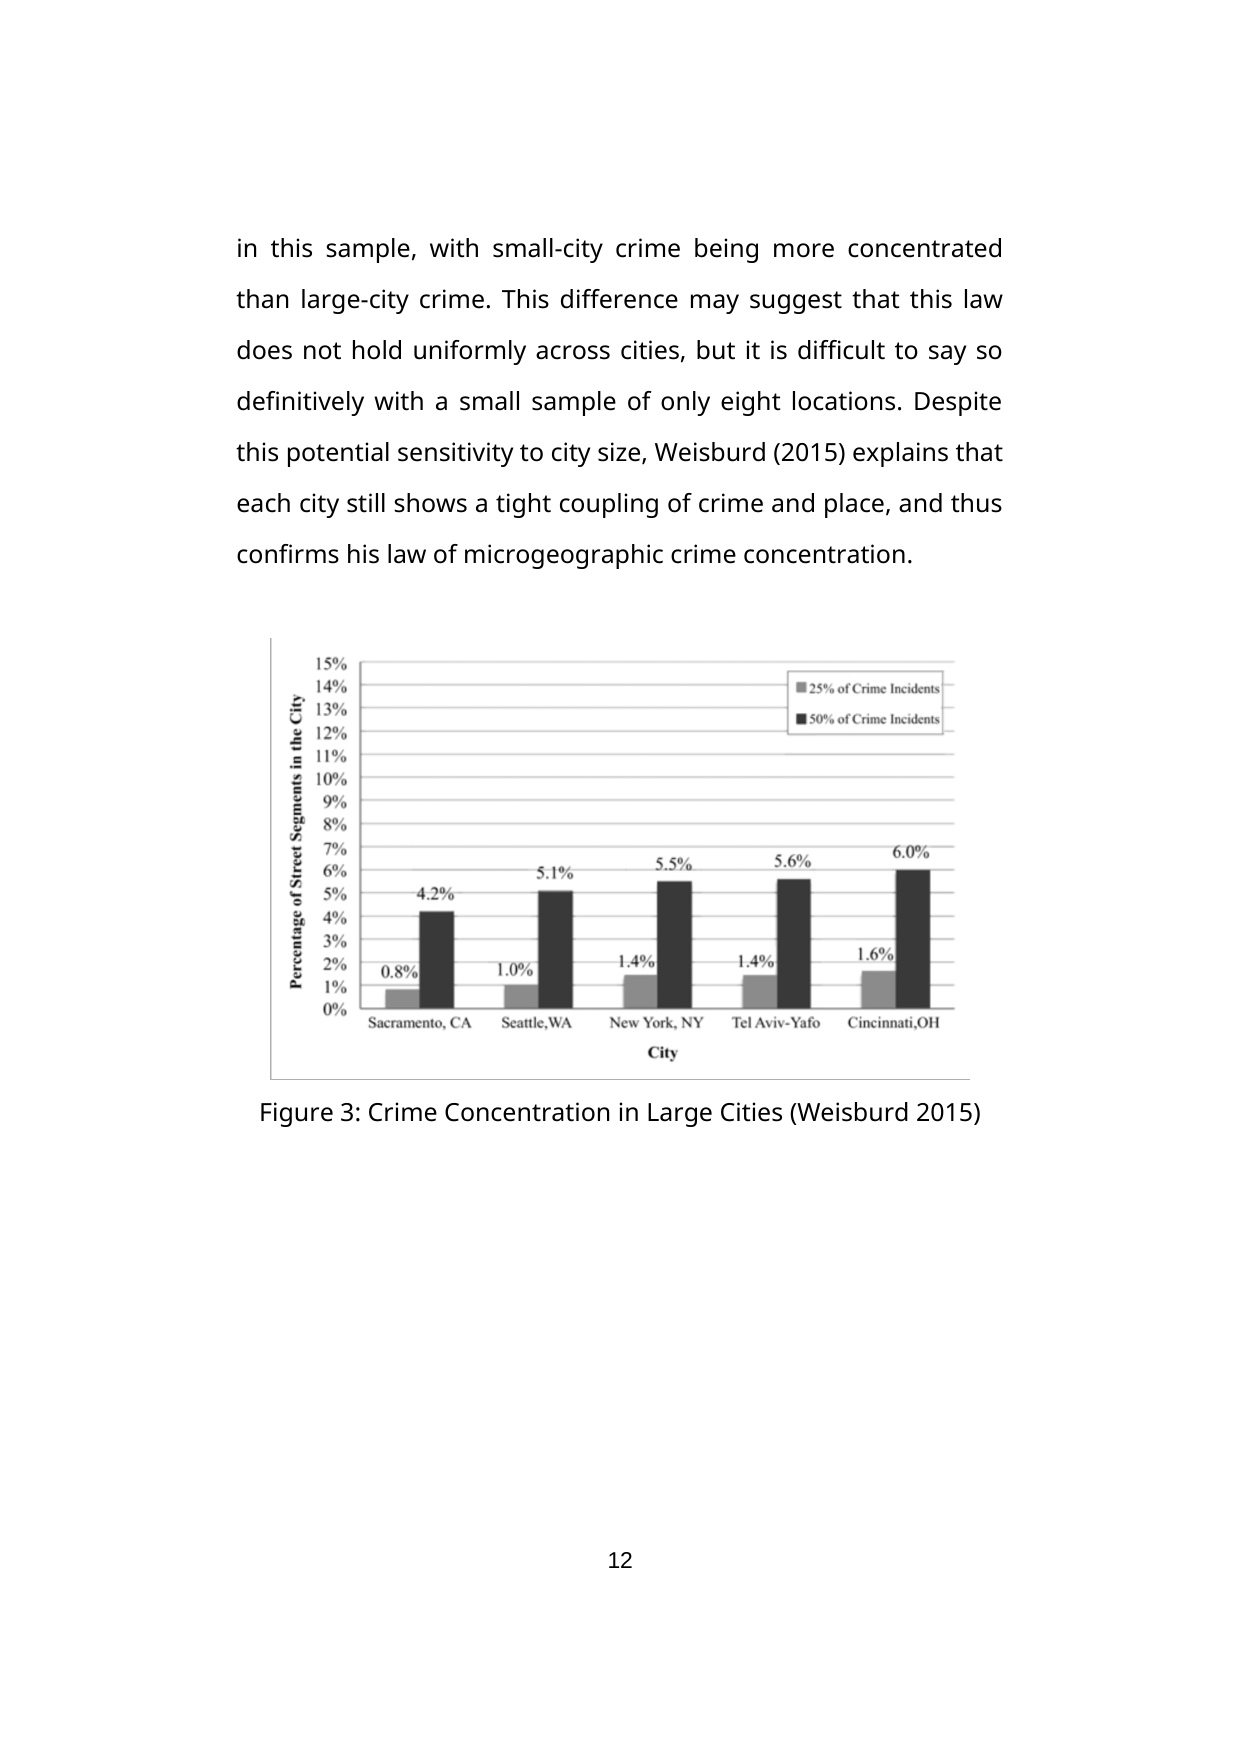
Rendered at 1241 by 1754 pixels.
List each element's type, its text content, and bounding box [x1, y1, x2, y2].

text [236, 230, 1004, 571]
text Figure 3: Crime Concentration in Large Cities (Weisburd 2015) [236, 1095, 1004, 1129]
picture [270, 638, 970, 1081]
